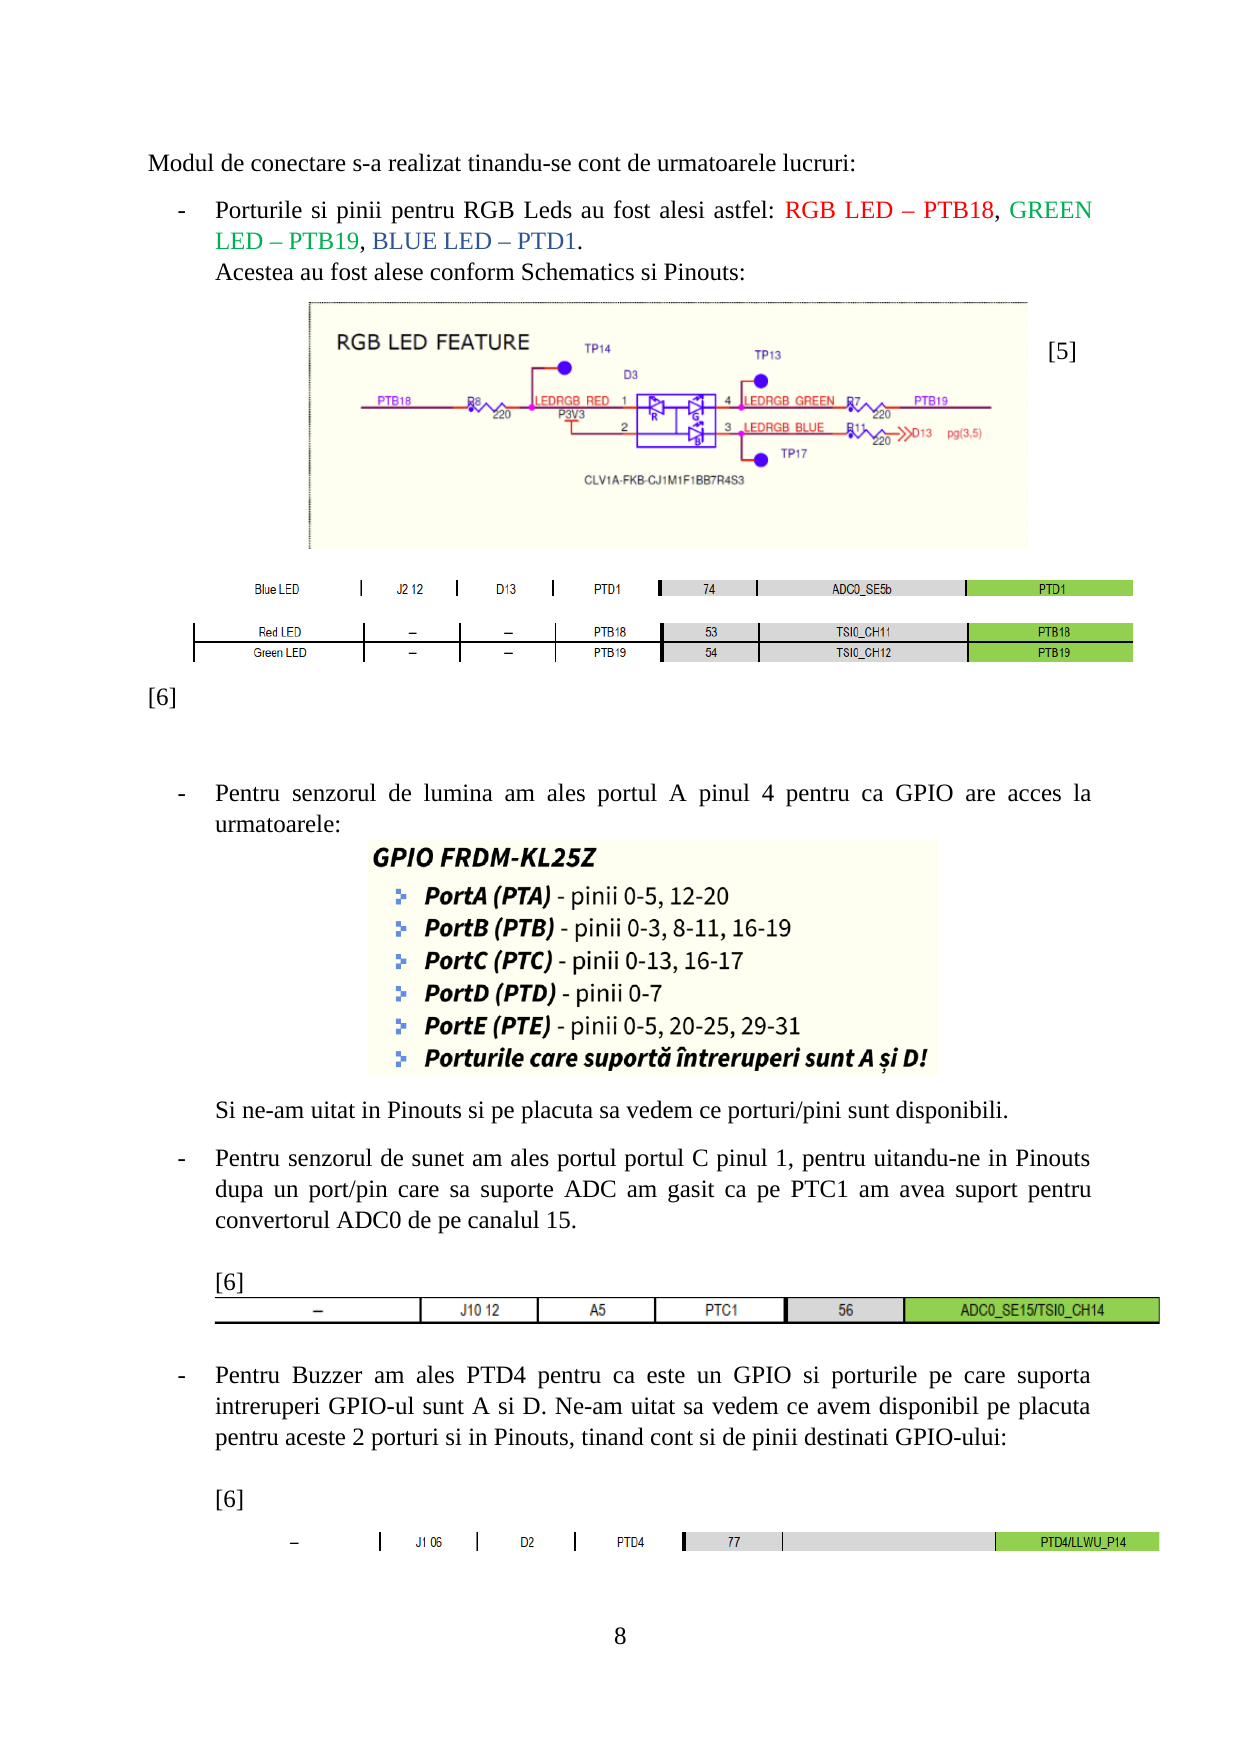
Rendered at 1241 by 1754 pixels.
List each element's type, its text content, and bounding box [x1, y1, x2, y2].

list Pentru Buzzer am ales PTD4 pentru ca este un GPIO si porturile pe care suporta intreruperi GPIO-ul sunt A si D. Ne-am uitat sa vedem ce avem disponibil pe placuta pentru aceste 2 porturi si in Pinouts, tinand cont si de pinii destinati GPIO-ului: [177, 1360, 1092, 1451]
picture [210, 1532, 1160, 1551]
picture [306, 302, 1028, 549]
picture [368, 839, 940, 1076]
text Si ne-am uitat in Pinouts si pe placuta sa vedem ce porturi/pini sunt disponibili. [148, 1095, 1092, 1124]
list Porturile si pinii pentru RGB Leds au fost alesi astfel: RGB LED – PTB18, GREEN LED – PTB19, BLUE LED – PTD1. [177, 195, 1092, 255]
list Pentru senzorul de lumina am ales portul A pinul 4 pentru ca GPIO are acces la urmatoarele: [177, 778, 1092, 837]
picture [192, 580, 1133, 596]
text Modul de conectare s-a realizat tinandu-se cont de urmatoarele lucruri: [148, 148, 1092, 176]
picture [214, 1297, 1160, 1324]
list Pentru senzorul de sunet am ales portul portul C pinul 1, pentru uitandu-ne in Pinouts dupa un port/pin care sa suporte ADC am gasit ca pe PTC1 am avea suport pentru convertorul ADC0 de pe canalul 15. [177, 1143, 1092, 1233]
picture [192, 623, 1133, 662]
list Acestea au fost alese conform Schematics si Pinouts: [215, 257, 1092, 286]
